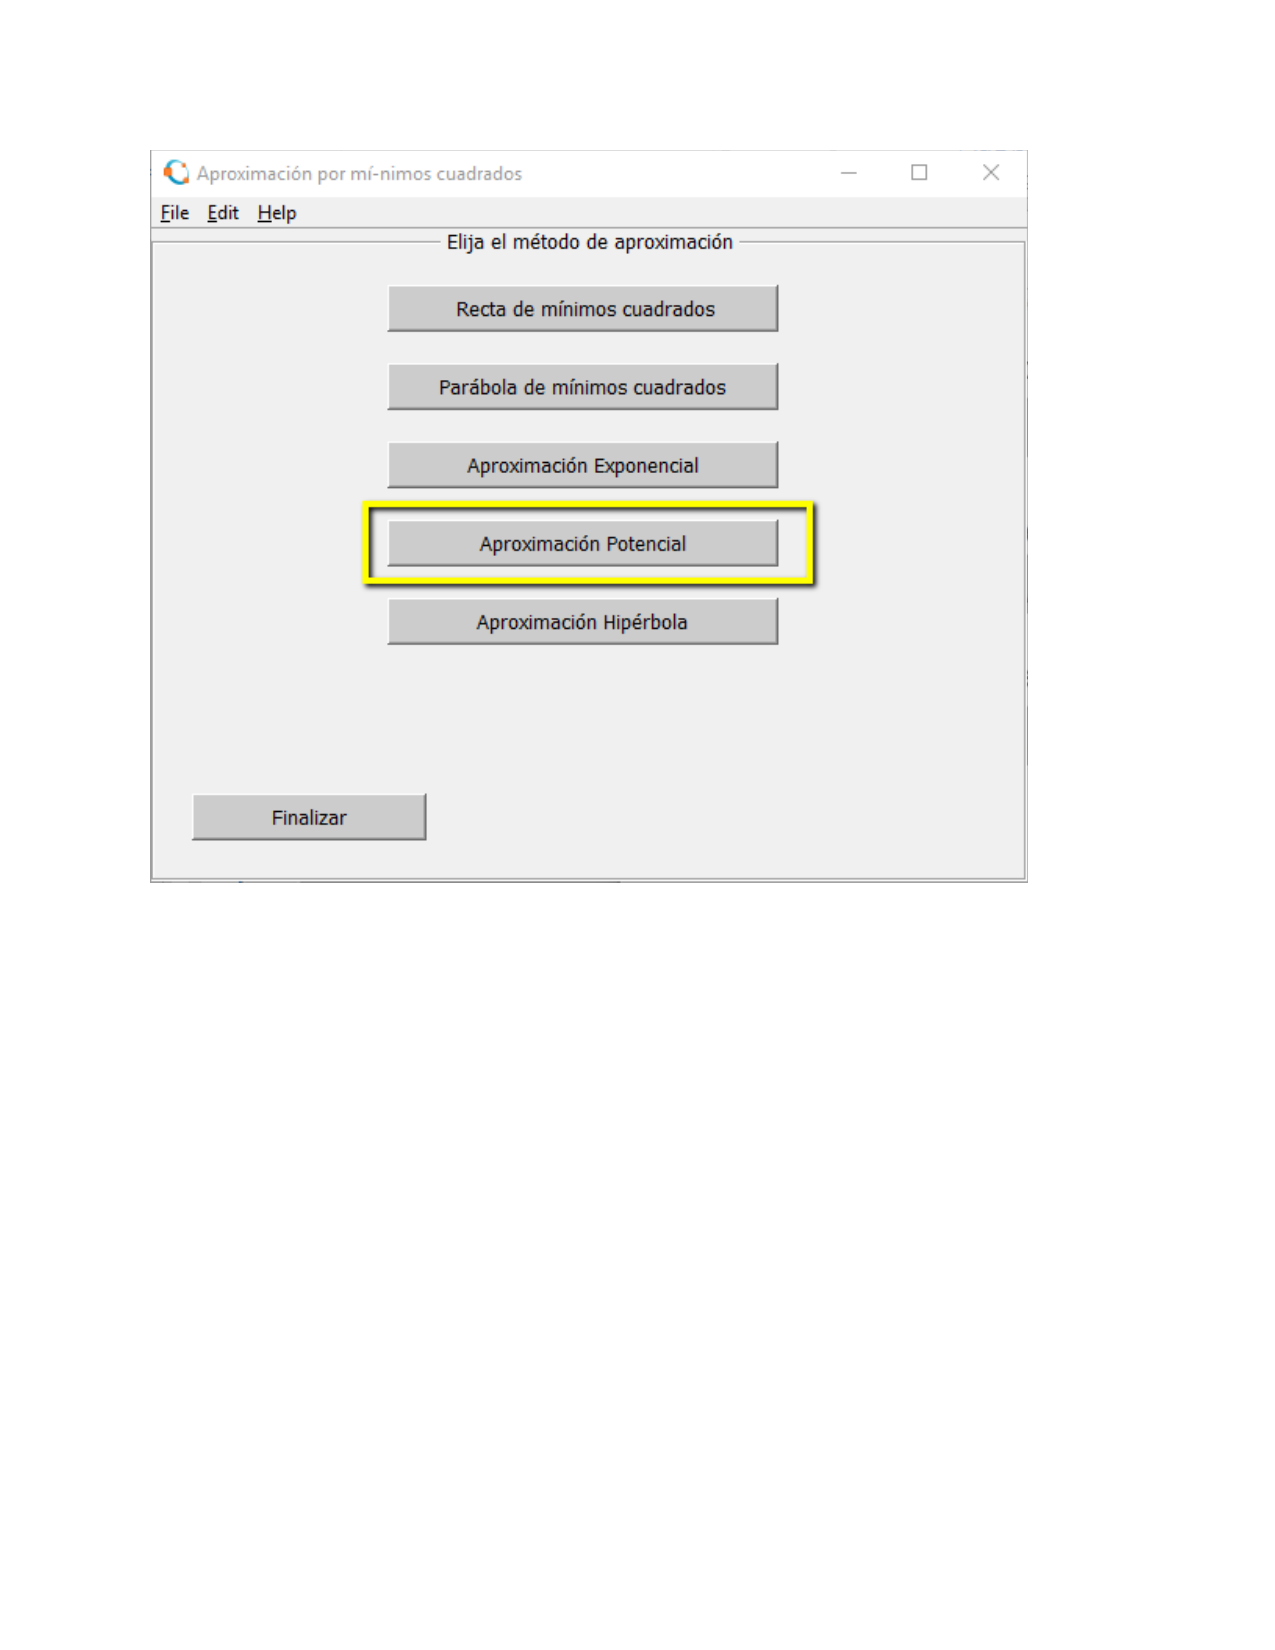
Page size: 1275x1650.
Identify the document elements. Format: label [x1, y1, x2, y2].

picture [150, 150, 1028, 883]
